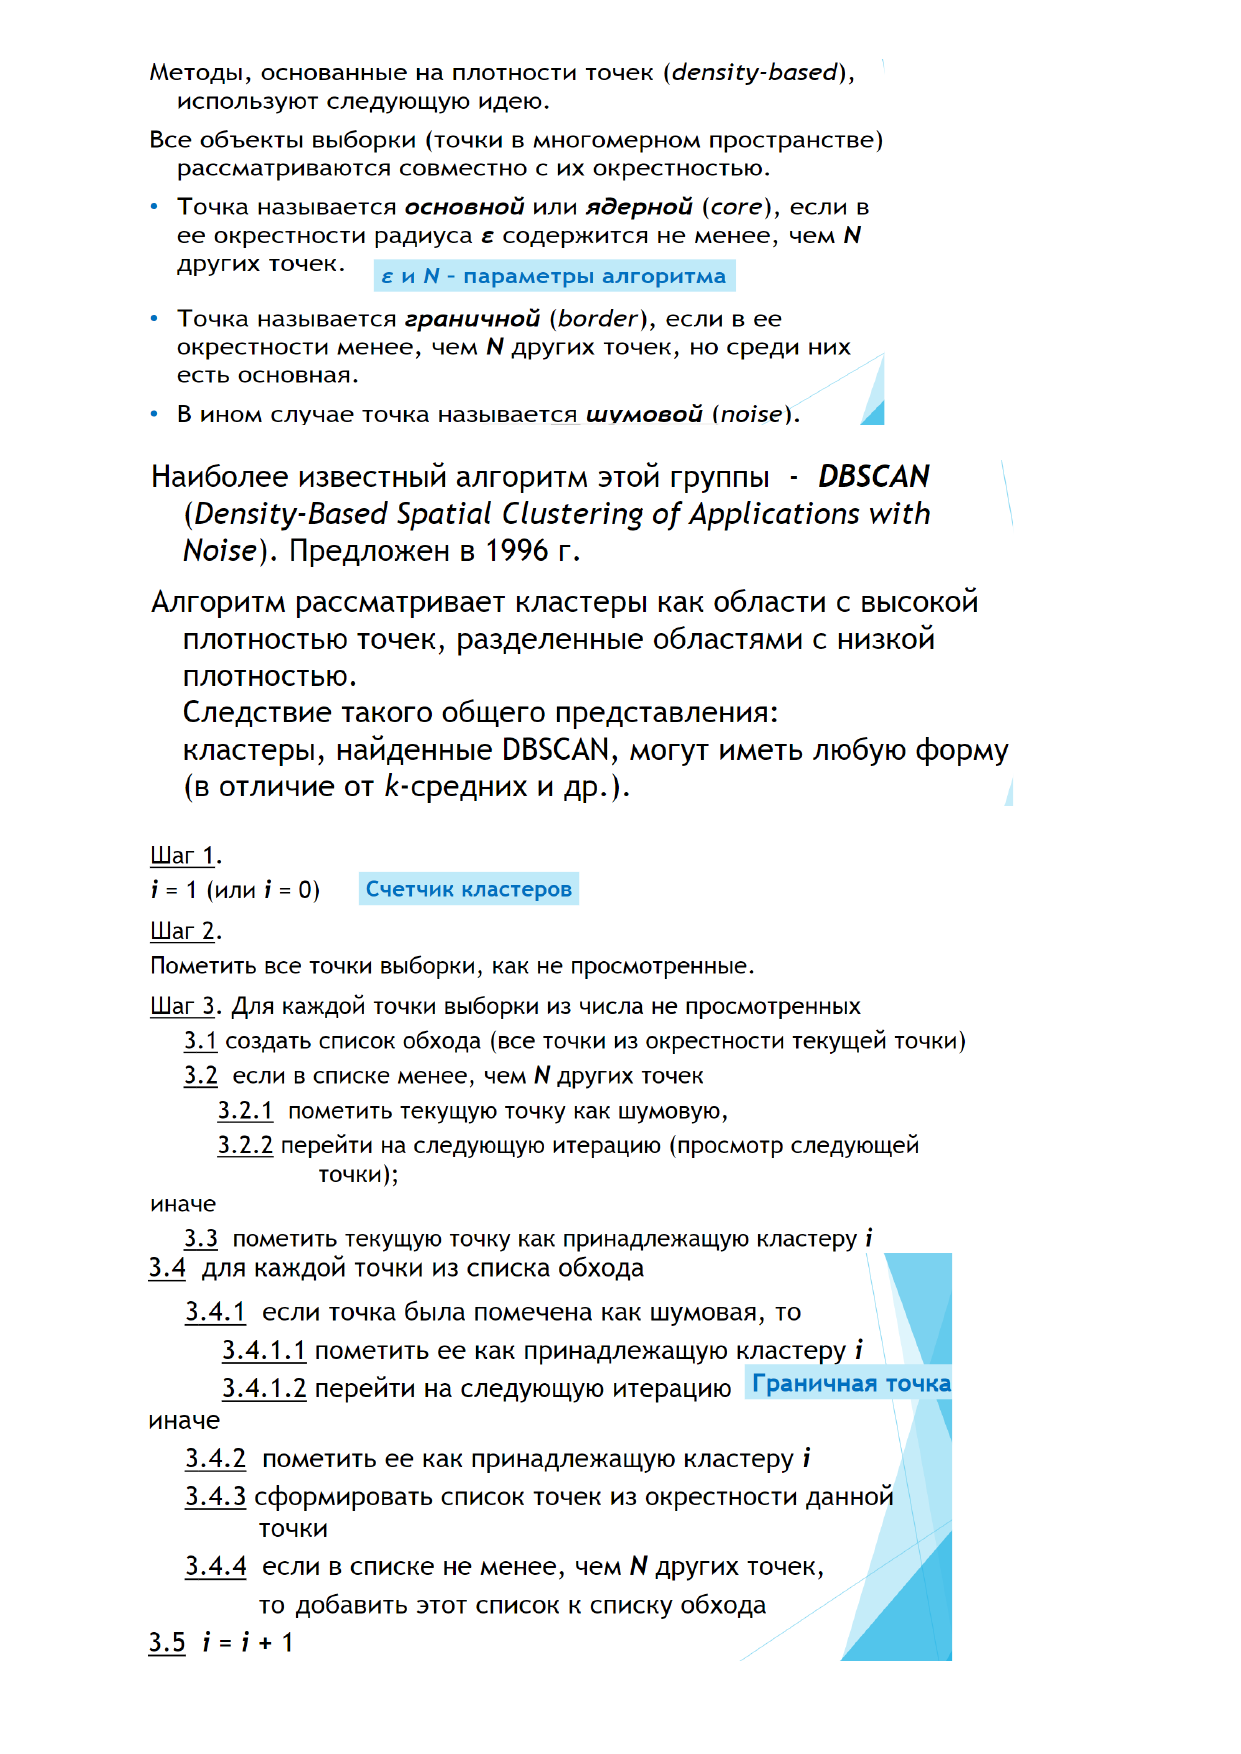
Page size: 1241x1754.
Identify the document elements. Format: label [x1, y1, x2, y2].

picture [147, 59, 885, 425]
picture [147, 841, 968, 1661]
picture [147, 460, 1014, 806]
